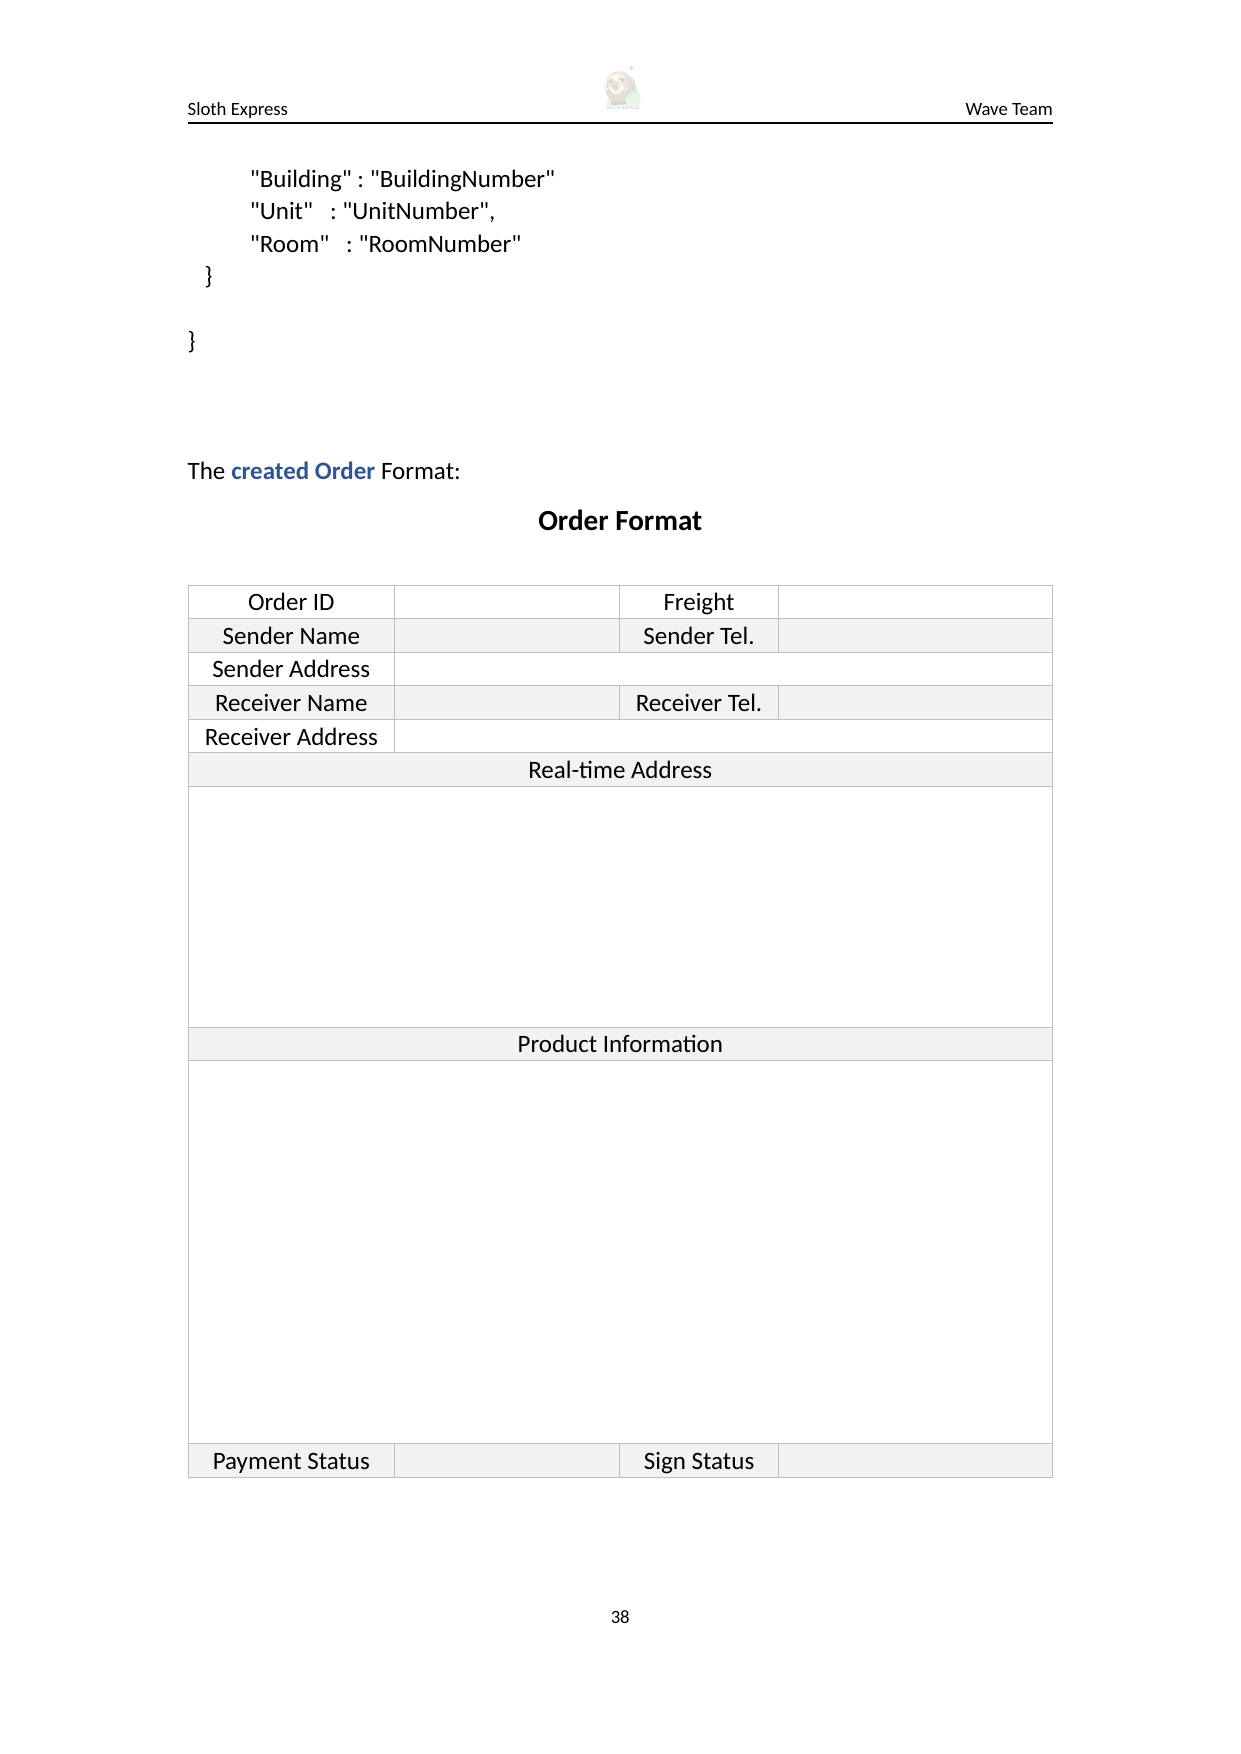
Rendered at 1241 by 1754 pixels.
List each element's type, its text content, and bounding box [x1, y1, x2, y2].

table_cell [779, 619, 1052, 652]
table_cell [189, 787, 1052, 1027]
table_cell Sender Address [189, 653, 394, 685]
table_cell [395, 720, 1052, 752]
text "Unit" : "UnitNumber", [187, 194, 1053, 227]
table_cell Receiver Name [189, 686, 394, 719]
table_cell Product Information [189, 1028, 1052, 1060]
table_cell Receiver Address [189, 720, 394, 752]
table_cell Sender Name [189, 619, 394, 652]
text "Room" : "RoomNumber" [187, 227, 1053, 259]
text } [187, 324, 1053, 357]
text "Building" : "BuildingNumber" [187, 162, 1053, 194]
table_cell [395, 619, 619, 652]
table_cell Payment Status [189, 1444, 394, 1477]
table_cell Real-time Address [189, 753, 1052, 786]
table_header Order ID [189, 586, 394, 618]
text } [187, 259, 1053, 292]
table_cell [395, 1444, 619, 1477]
table_header Freight [620, 586, 778, 618]
table_cell Receiver Tel. [620, 686, 778, 719]
picture [595, 59, 645, 116]
table_header [779, 586, 1052, 618]
table_header [395, 586, 619, 618]
table_cell [779, 686, 1052, 719]
text Order Format [187, 487, 1053, 552]
table_cell Sender Tel. [620, 619, 778, 652]
table_cell Sign Status [620, 1444, 778, 1477]
table_cell [779, 1444, 1052, 1477]
table_cell [189, 1061, 1052, 1443]
table_cell [395, 653, 1052, 685]
table_cell [395, 686, 619, 719]
text The created Order Format: [187, 454, 1053, 487]
